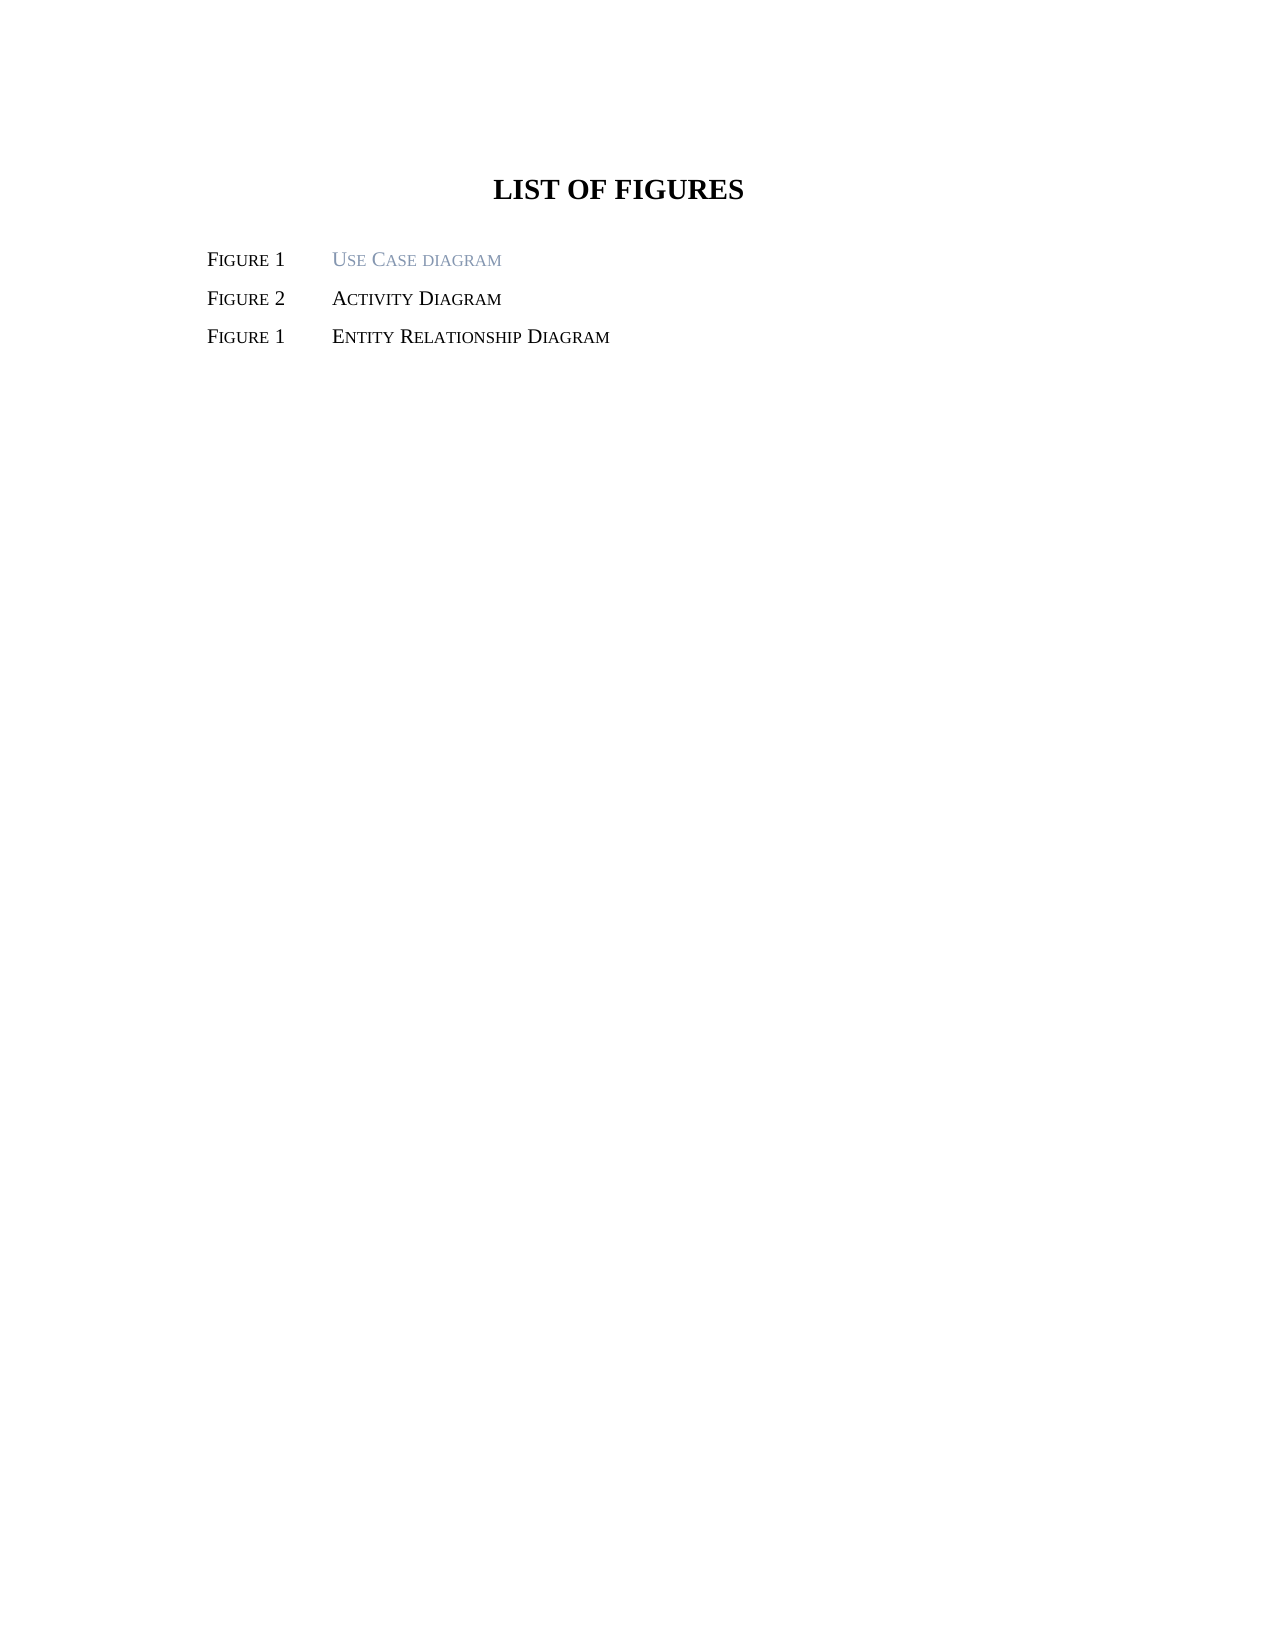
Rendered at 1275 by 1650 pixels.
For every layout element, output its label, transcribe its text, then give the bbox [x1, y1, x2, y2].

text LIST OF FIGURES [132, 172, 1106, 206]
